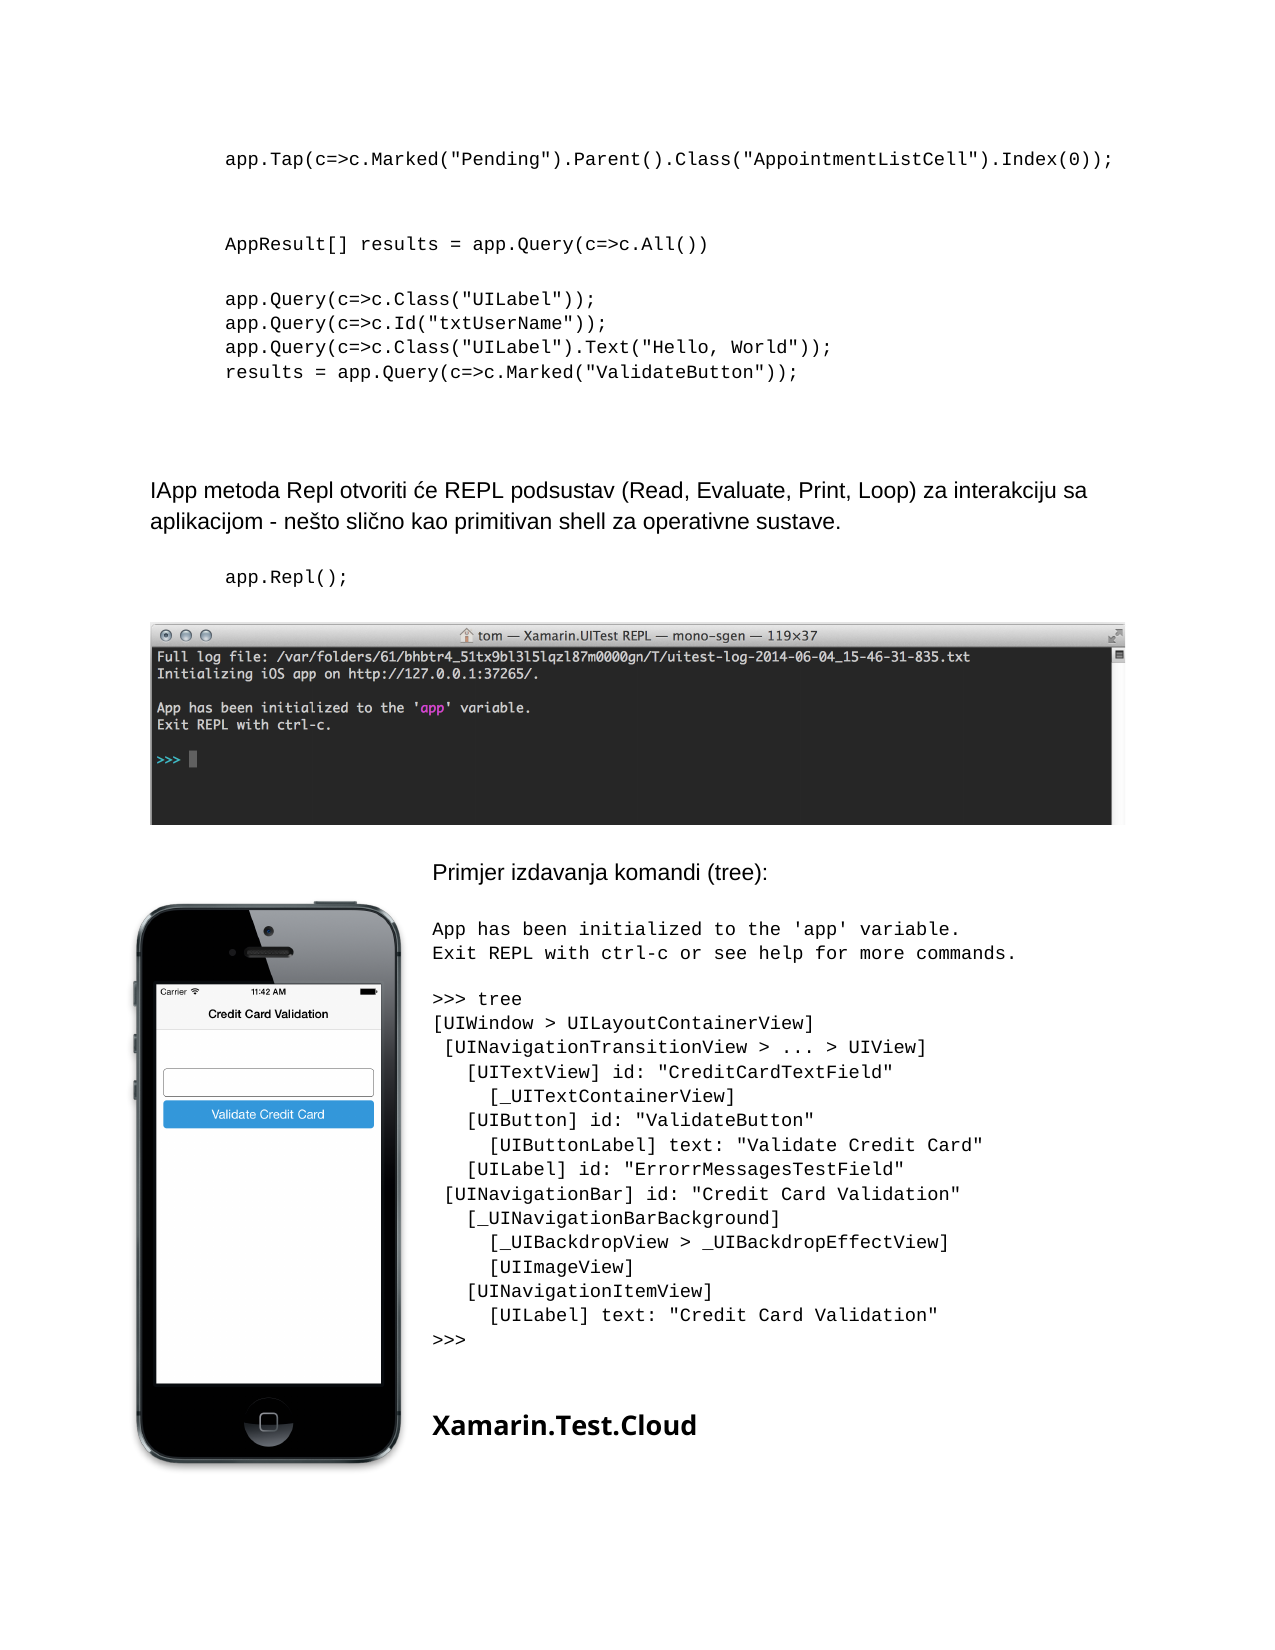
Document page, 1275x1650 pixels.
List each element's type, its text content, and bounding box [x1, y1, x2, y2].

text app.Query(c=>c.Class("UILabel")); [225, 289, 1125, 311]
text App has been initialized to the 'app' variable. Exit REPL with ctrl-c or see help for more commands. >>> tree [UIWindow > UILayoutContainerView] [UINavigationTransitionView > ... > UIView] [UITextView] id: "CreditCardTextField" [_UITextContainerView] [UIButton] id: "ValidateButton" [UIButtonLabel] text: "Validate Credit Card" [UILabel] id: "ErrorrMessagesTestField" [UINavigationBar] id: "Credit Card Validation" [_UINavigationBarBackground] [_UIBackdropView > _UIBackdropEffectView] [UIImageView] [UINavigationItemView] [UILabel] text: "Credit Card Validation" >>> [414, 919, 1125, 1352]
picture [123, 895, 414, 1481]
picture [150, 622, 1125, 825]
text app.Tap(c=>c.Marked("Pending").Parent().Class("AppointmentListCell").Index(0)); [225, 150, 1125, 171]
text AppResult[] results = app.Query(c=>c.All()) [225, 235, 1125, 256]
text Primjer izdavanja komandi (tree): [150, 859, 1125, 885]
text IApp metoda Repl otvoriti će REPL podsustav (Read, Evaluate, Print, Loop) za interakciju sa aplikacijom - nešto slično kao primitivan shell za operativne sustave. [150, 477, 1125, 534]
text app.Repl(); [225, 568, 1125, 589]
text results = app.Query(c=>c.Marked("ValidateButton")); [225, 362, 1125, 384]
text app.Query(c=>c.Class("UILabel").Text("Hello, World")); [225, 338, 1125, 359]
text app.Query(c=>c.Id("txtUserName")); [225, 314, 1125, 335]
subtitle Xamarin.Test.Cloud [414, 1406, 1125, 1443]
